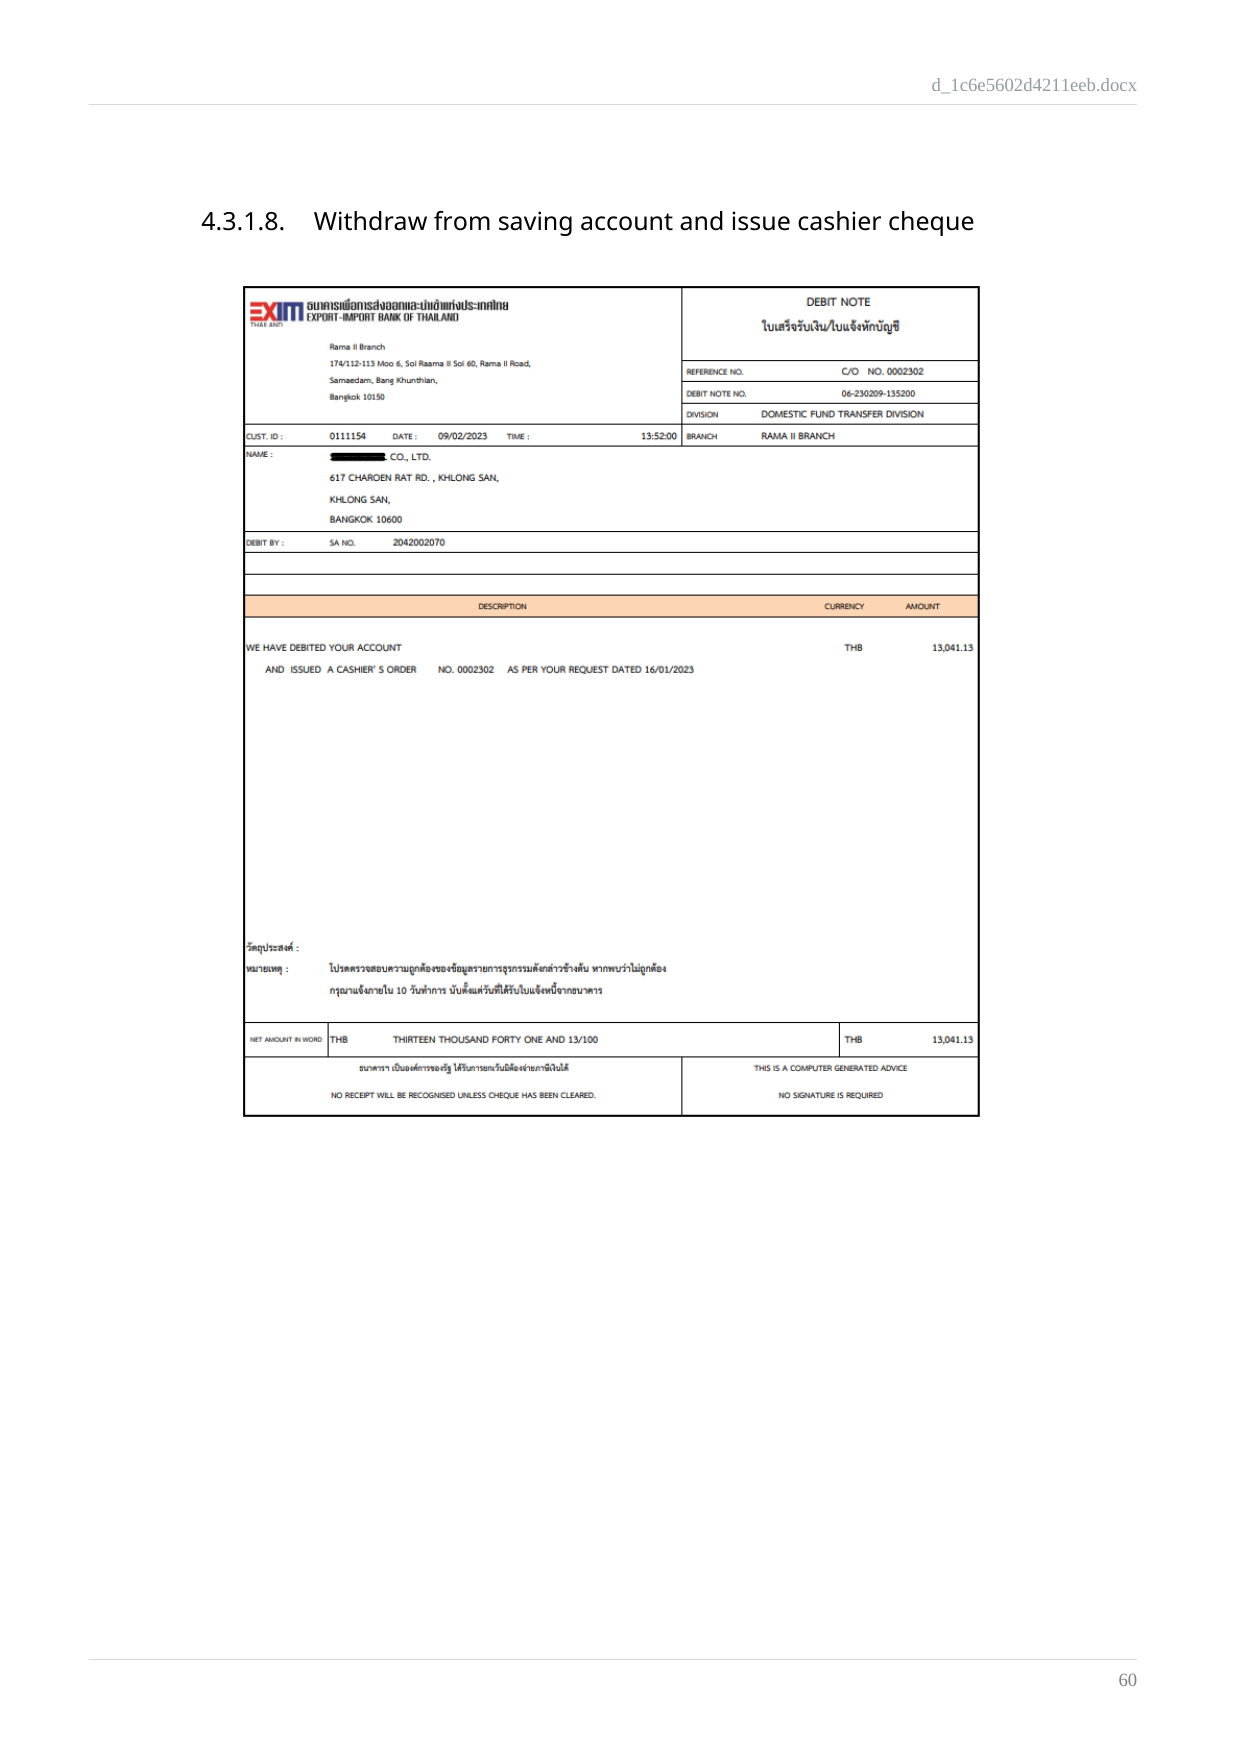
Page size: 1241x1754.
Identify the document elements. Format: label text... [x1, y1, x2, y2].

subtitle Withdraw from saving account and issue cashier cheque [201, 204, 1137, 238]
picture [241, 284, 984, 1120]
